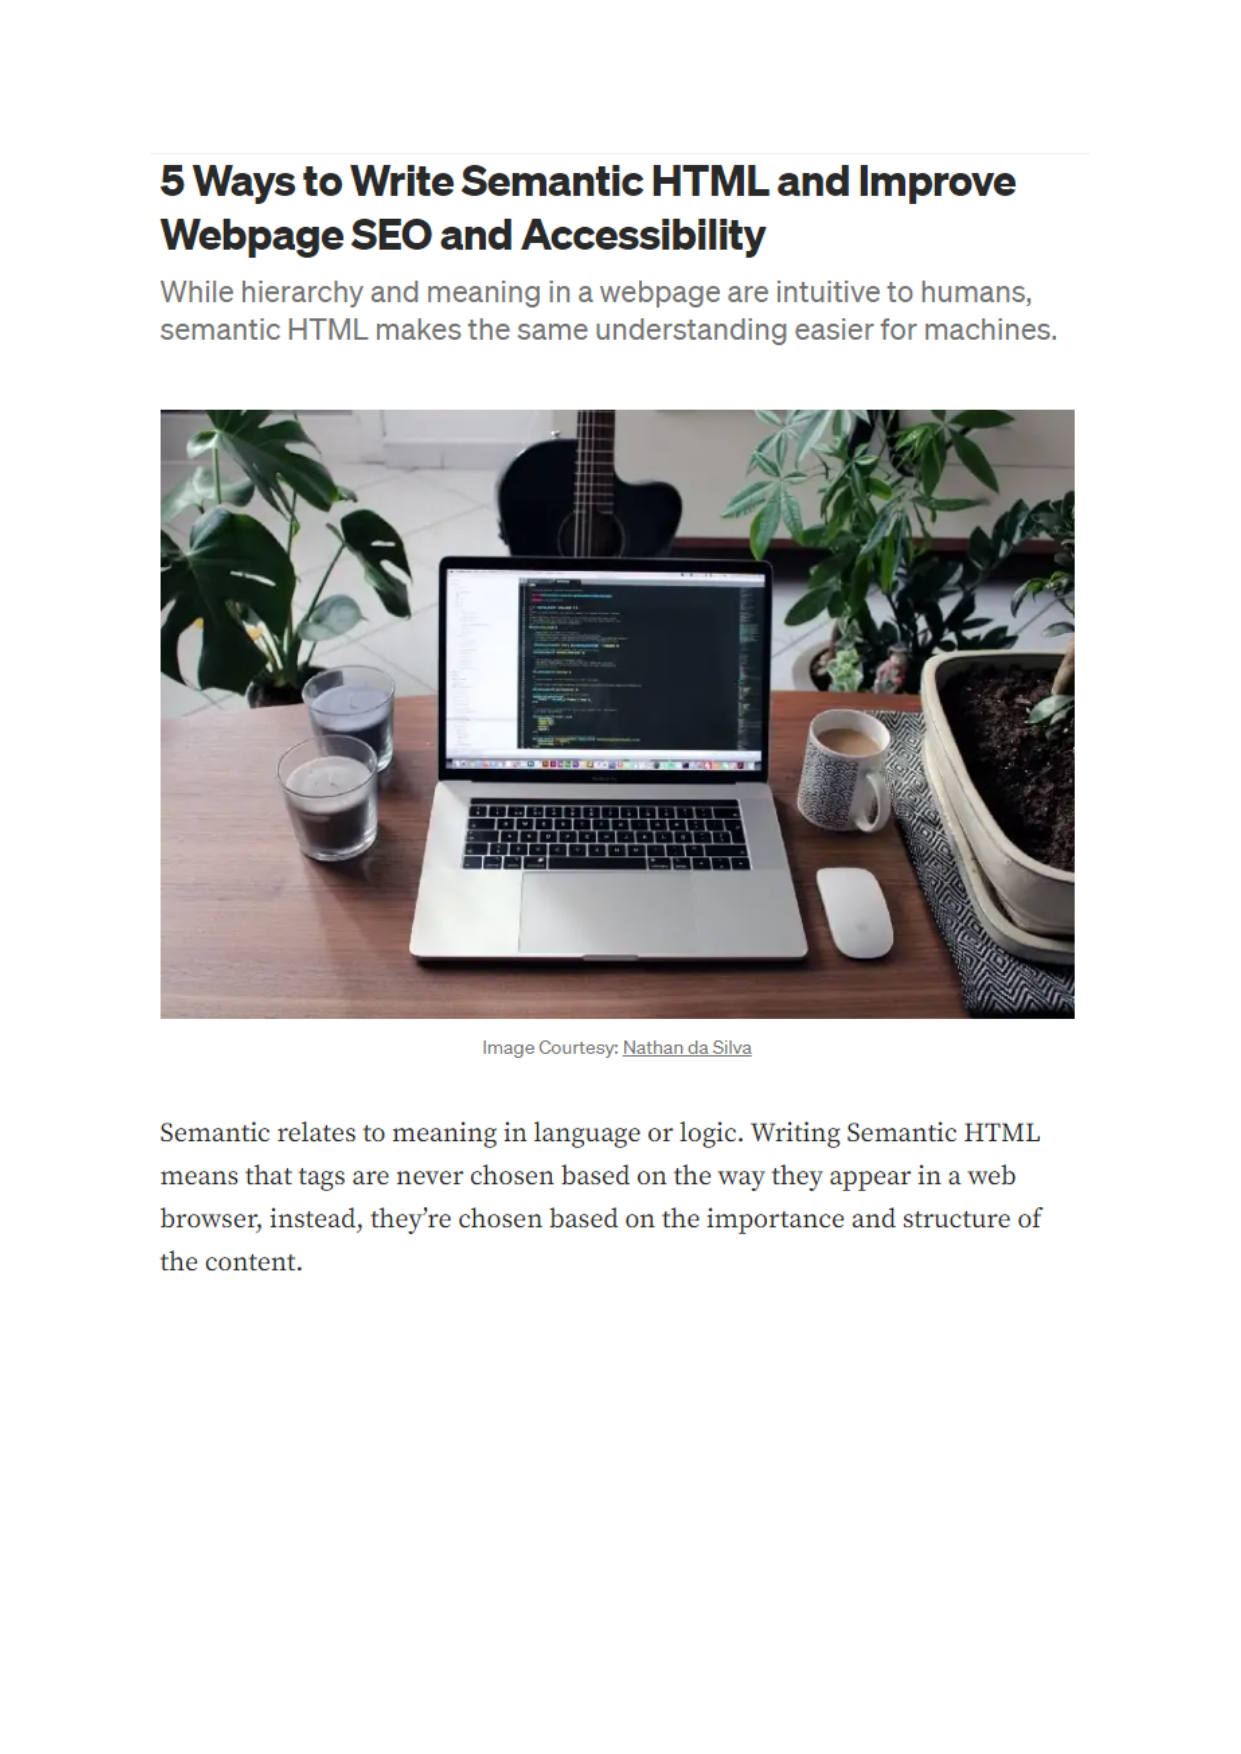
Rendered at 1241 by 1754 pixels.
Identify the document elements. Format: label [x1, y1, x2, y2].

picture [150, 150, 1091, 1284]
